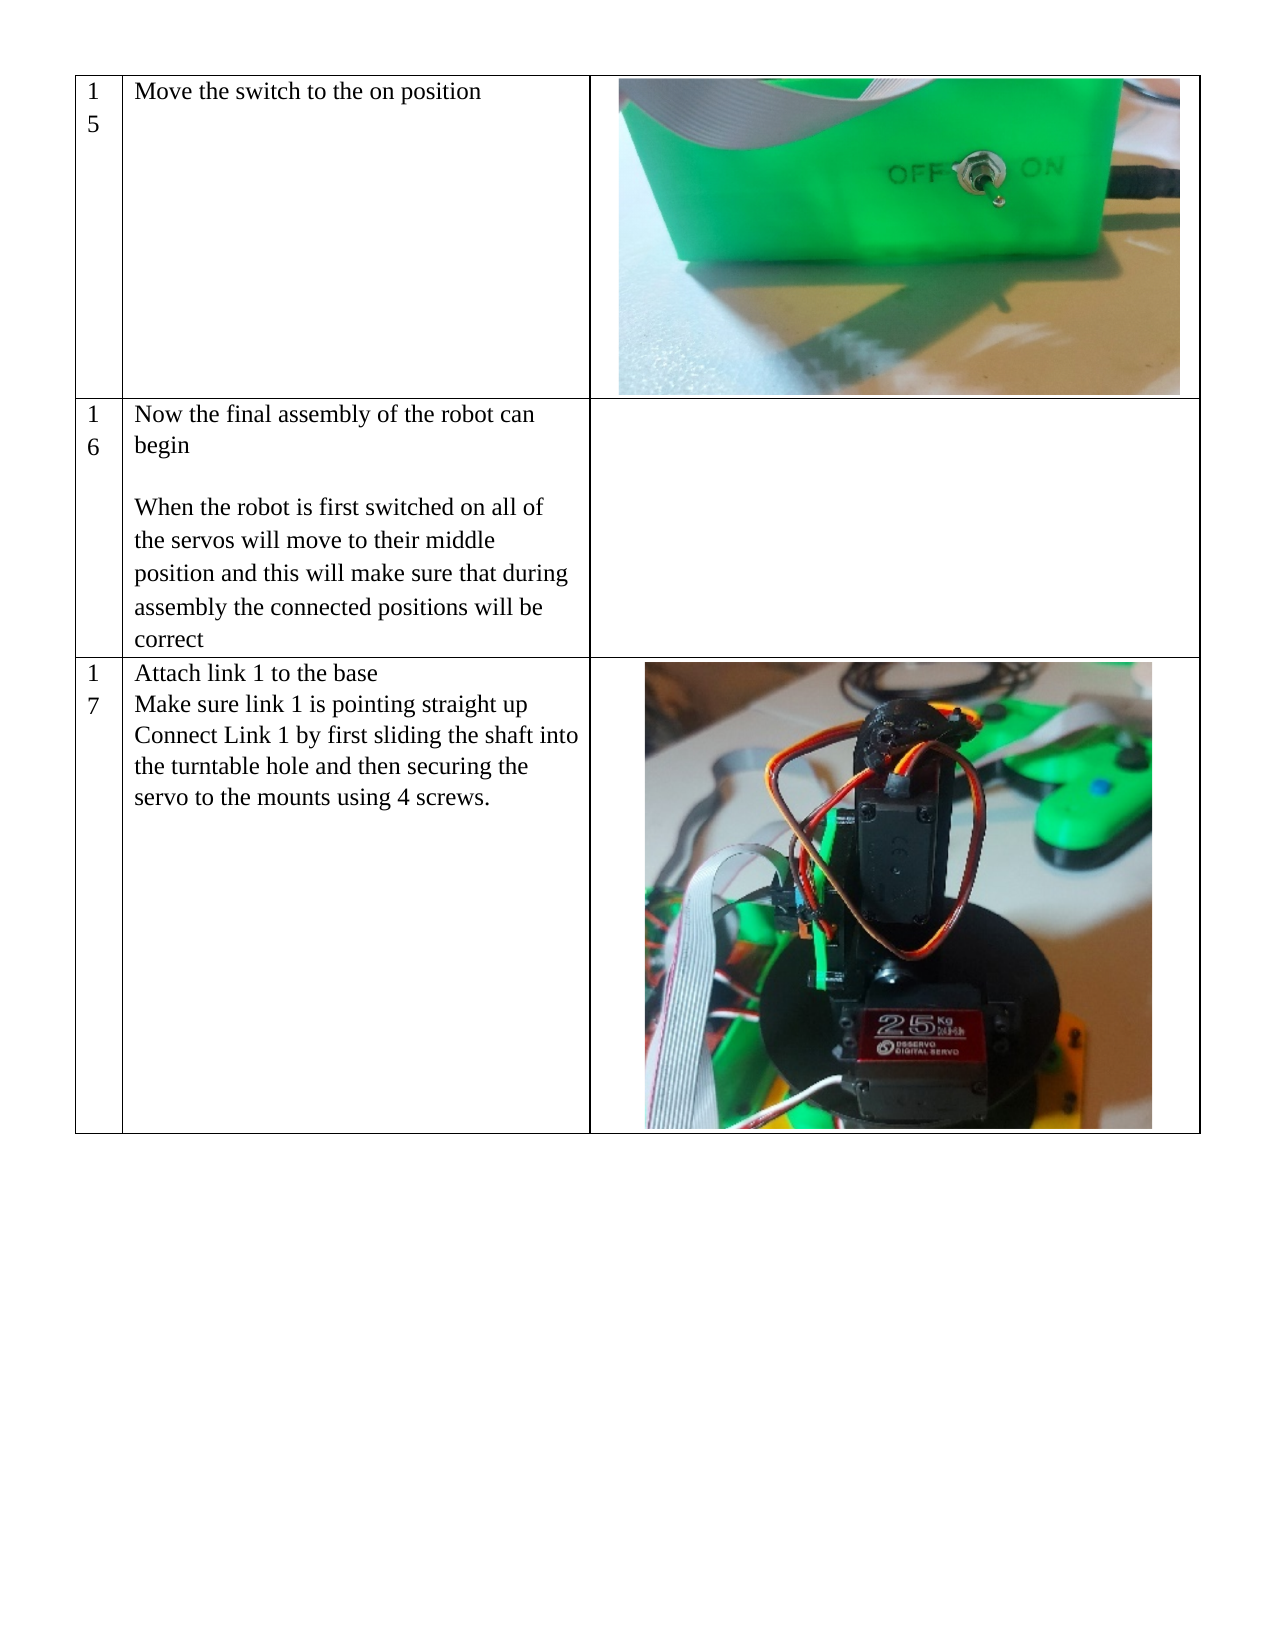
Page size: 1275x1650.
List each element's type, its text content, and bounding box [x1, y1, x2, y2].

table_cell [591, 76, 1199, 398]
table_cell 15 [76, 76, 122, 398]
table_cell Now the final assembly of the robot can begin When the robot is first switched on all of the servos will move to their middle position and this will make sure that during assembly the connected positions will be correct [123, 399, 589, 657]
table_cell 17 [76, 658, 122, 1132]
table_cell 16 [76, 399, 122, 657]
table_cell [591, 658, 1199, 1132]
table_cell [591, 399, 1199, 657]
table_cell Attach link 1 to the base Make sure link 1 is pointing straight up Connect Link 1 by first sliding the shaft into the turntable hole and then securing the servo to the mounts using 4 screws. [123, 658, 589, 1132]
table_cell Move the switch to the on position [123, 76, 589, 398]
picture [644, 662, 1153, 1129]
picture [619, 79, 1180, 395]
